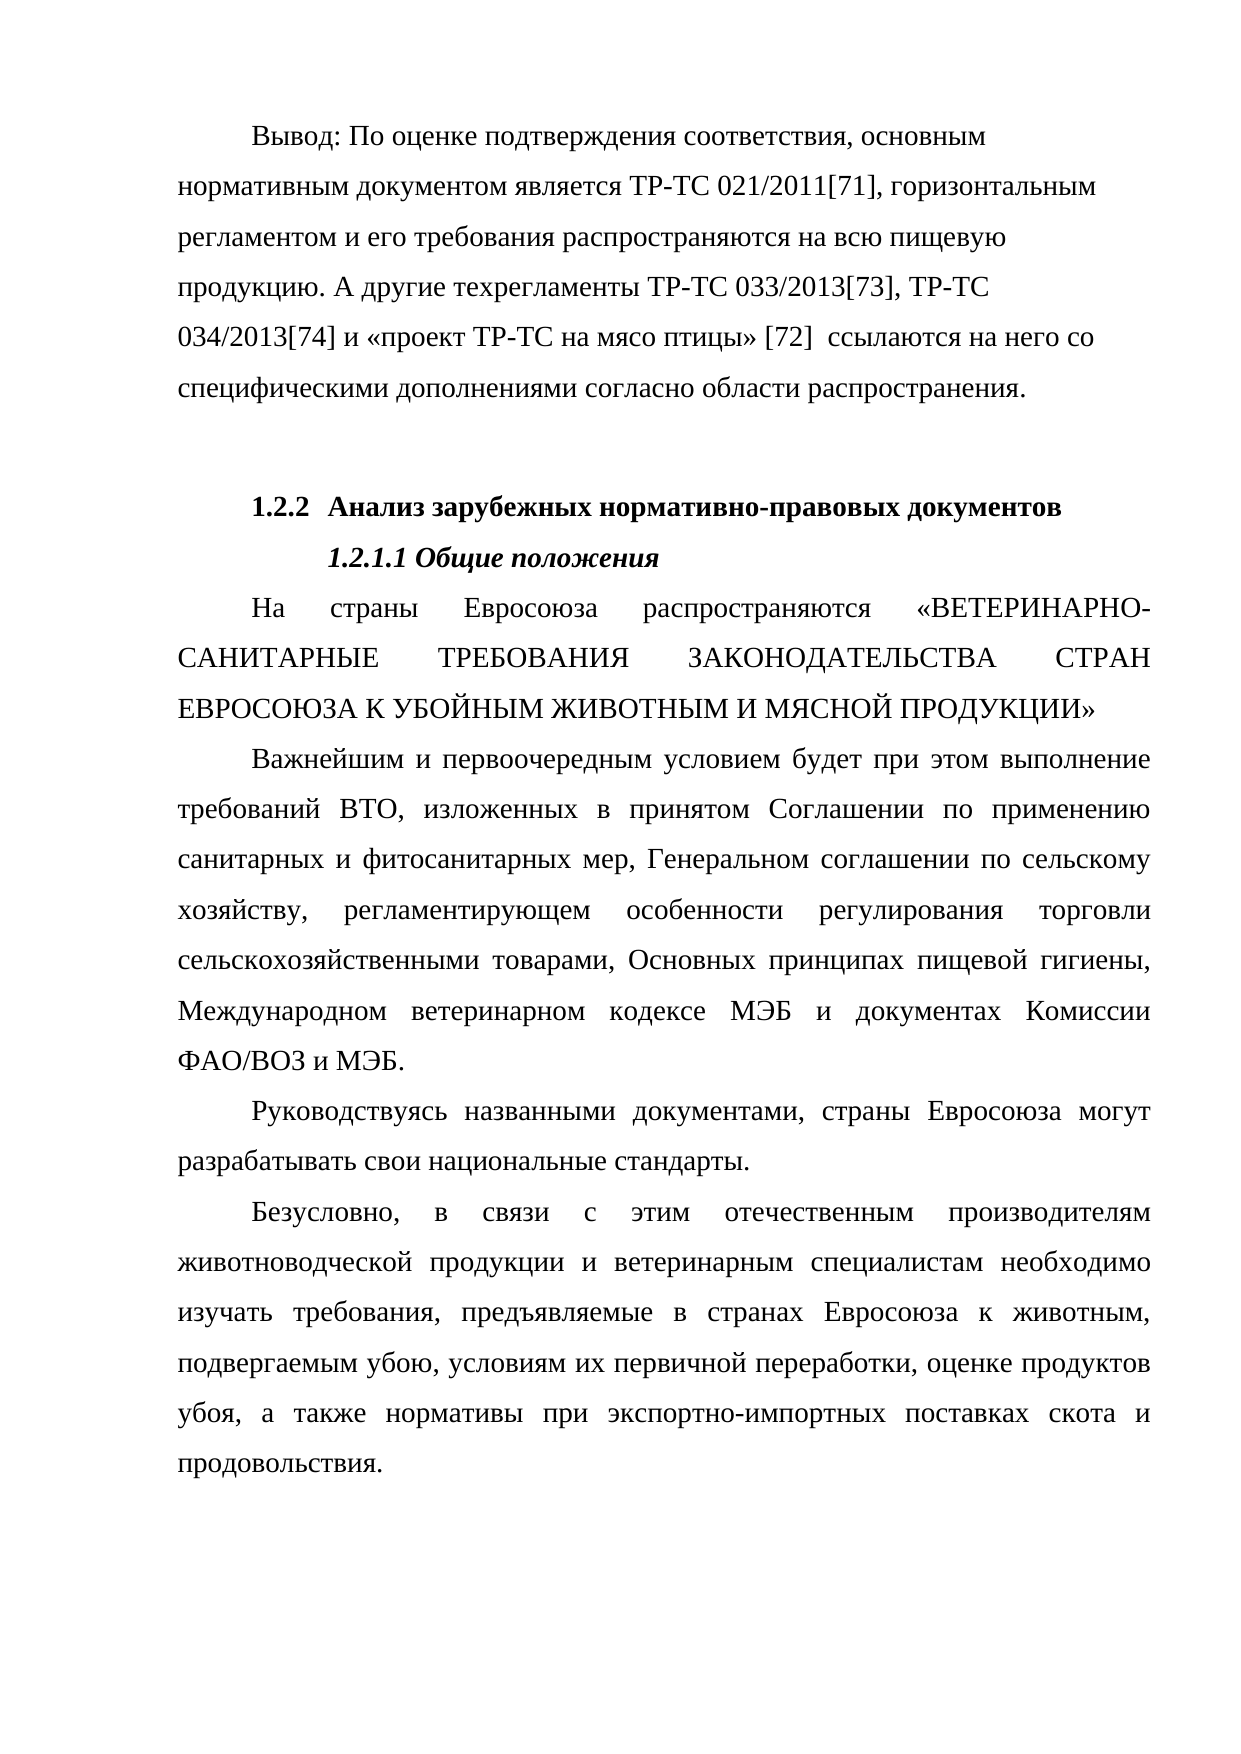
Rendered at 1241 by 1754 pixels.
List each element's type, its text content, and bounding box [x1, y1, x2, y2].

text Безусловно, в связи с этим отечественным производителям животноводческой продукции и ветеринарным специалистам необходимо изучать требования, предъявляемые в странах Евросоюза к животным, подвергаемым убою, условиям их первичной переработки, оценке продуктов убоя, а также нормативы при экспортно-импортных поставках скота и продовольствия. [177, 1194, 1152, 1479]
text Руководствуясь названными документами, страны Евросоюза могут разрабатывать свои национальные стандарты. [177, 1093, 1152, 1177]
list Анализ зарубежных нормативно-правовых документов [177, 489, 1152, 523]
text Важнейшим и первоочередным условием будет при этом выполнение требований ВТО, изложенных в принятом Соглашении по применению санитарных и фитосанитарных мер, Генеральном соглашении по сельскому хозяйству, регламентирующем особенности регулирования торговли сельскохозяйственными товарами, Основных принципах пищевой гигиены, Международном ветеринарном кодексе МЭБ и документах Комиссии ФАО/ВОЗ и МЭБ. [177, 741, 1152, 1076]
text 1.2.1.1 Общие положения [252, 540, 1152, 573]
text На страны Евросоюза распространяются «ВЕТЕРИНАРНО-САНИТАРНЫЕ ТРЕБОВАНИЯ ЗАКОНОДАТЕЛЬСТВА СТРАН ЕВРОСОЮЗА К УБОЙНЫМ ЖИВОТНЫМ И МЯСНОЙ ПРОДУКЦИИ» [177, 590, 1152, 724]
text Вывод: По оценке подтверждения соответствия, основным нормативным документом является ТР-ТС 021/2011[71], горизонтальным регламентом и его требования распространяются на всю пищевую продукцию. А другие техрегламенты ТР-ТС 033/2013[73], ТР-ТС 034/2013[74] и «проект ТР-ТС на мясо птицы» [72] ссылаются на него со специфическими дополнениями согласно области распространения. [177, 118, 1152, 403]
